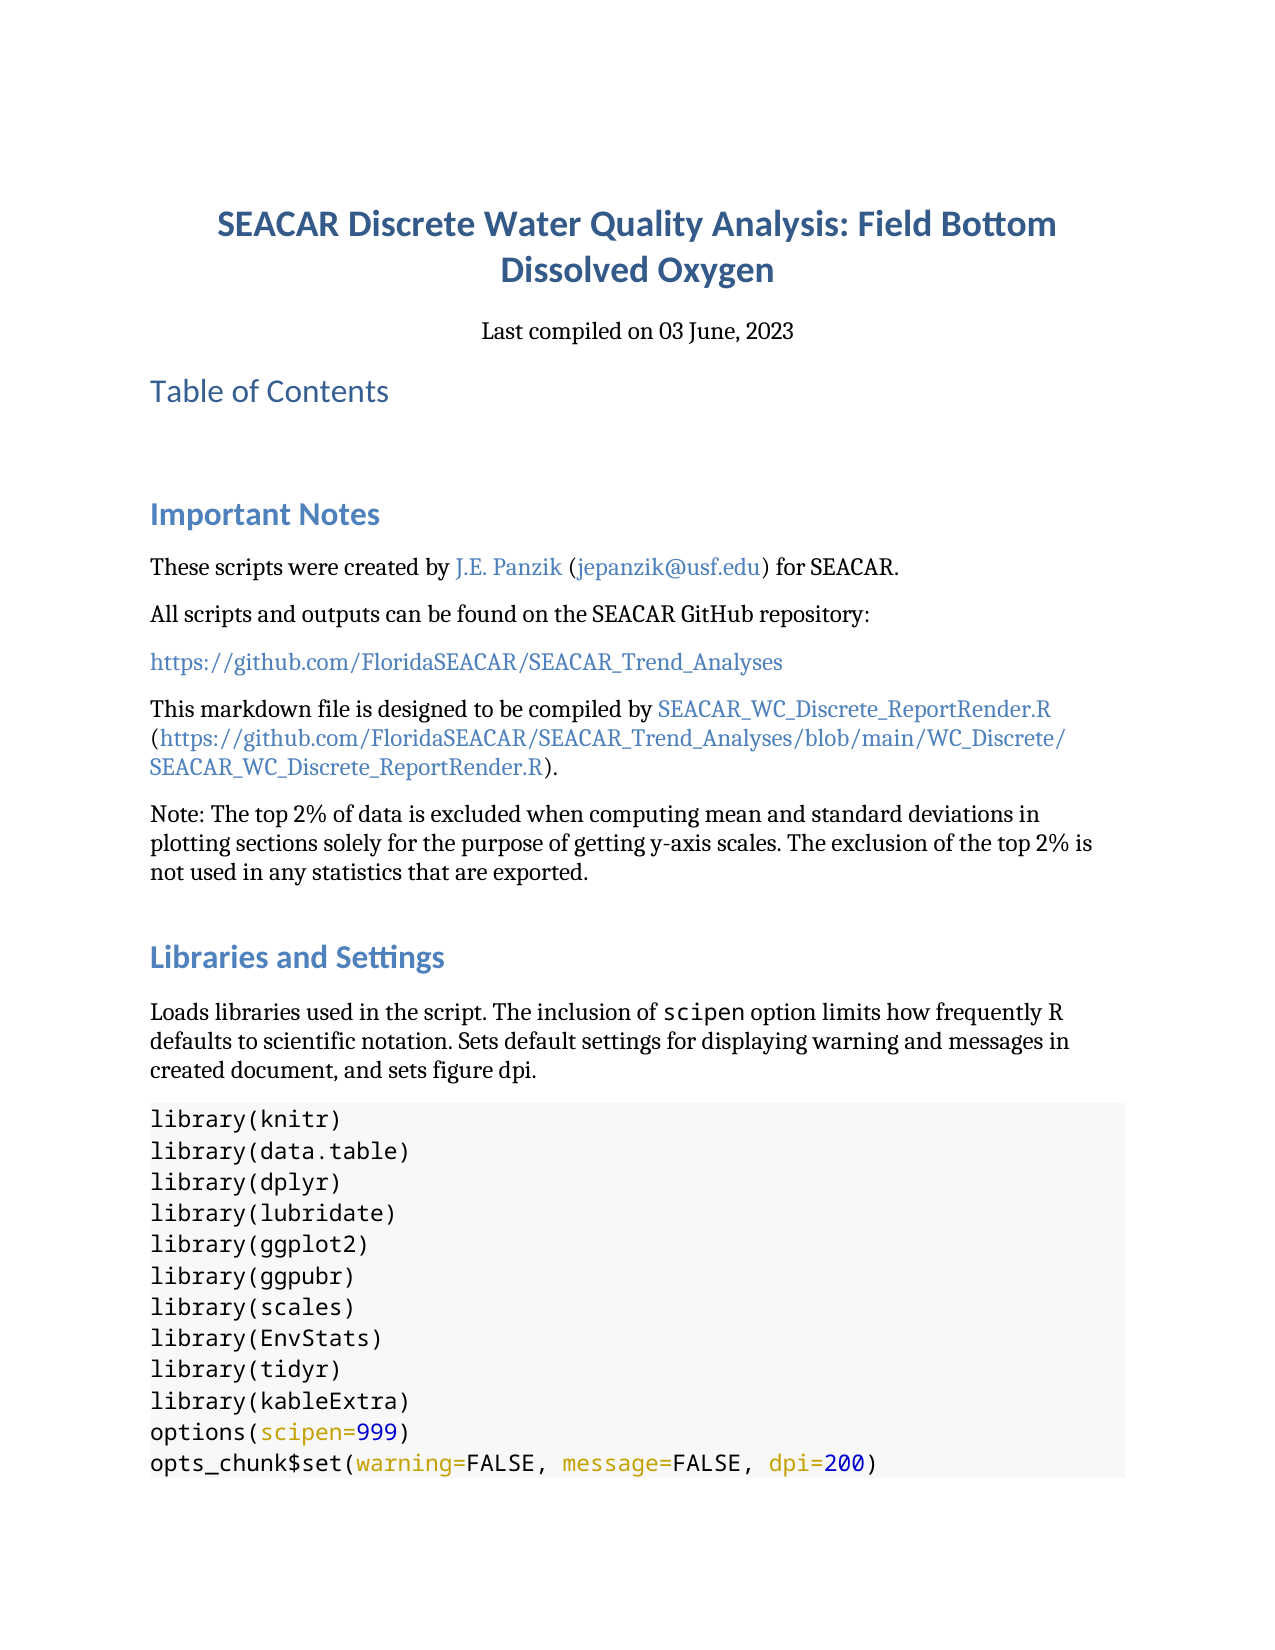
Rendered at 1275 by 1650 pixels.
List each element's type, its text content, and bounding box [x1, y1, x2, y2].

text Last compiled on 03 June, 2023 [150, 317, 1125, 345]
subtitle Libraries and Settings [150, 936, 1125, 977]
text https://github.com/FloridaSEACAR/SEACAR_Trend_Analyses [150, 648, 1125, 676]
text Loads libraries used in the script. The inclusion of scipen option limits how frequently R defaults to scientific notation. Sets default settings for displaying warning and messages in created document, and sets figure dpi. [150, 996, 1125, 1084]
subtitle Important Notes [150, 493, 1125, 534]
text These scripts were created by J.E. Panzik (jepanzik@usf.edu) for SEACAR. [150, 553, 1125, 581]
text Note: The top 2% of data is excluded when computing mean and standard deviations in plotting sections solely for the purpose of getting y-axis scales. The exclusion of the top 2% is not used in any statistics that are exported. [150, 800, 1125, 886]
text All scripts and outputs can be found on the SEACAR GitHub repository: [150, 600, 1125, 629]
title SEACAR Discrete Water Quality Analysis: Field Bottom Dissolved Oxygen [150, 200, 1125, 292]
text This markdown file is designed to be compiled by SEACAR_WC_Discrete_ReportRender.R (https://github.com/FloridaSEACAR/SEACAR_Trend_Analyses/blob/main/WC_Discrete/SEACAR_WC_Discrete_ReportRender.R). [150, 695, 1125, 781]
text library(knitr) library(data.table) library(dplyr) library(lubridate) library(ggplot2) library(ggpubr) library(scales) library(EnvStats) library(tidyr) library(kableExtra) options(scipen=999) opts_chunk$set(warning=FALSE, message=FALSE, dpi=200) [150, 1103, 1125, 1478]
